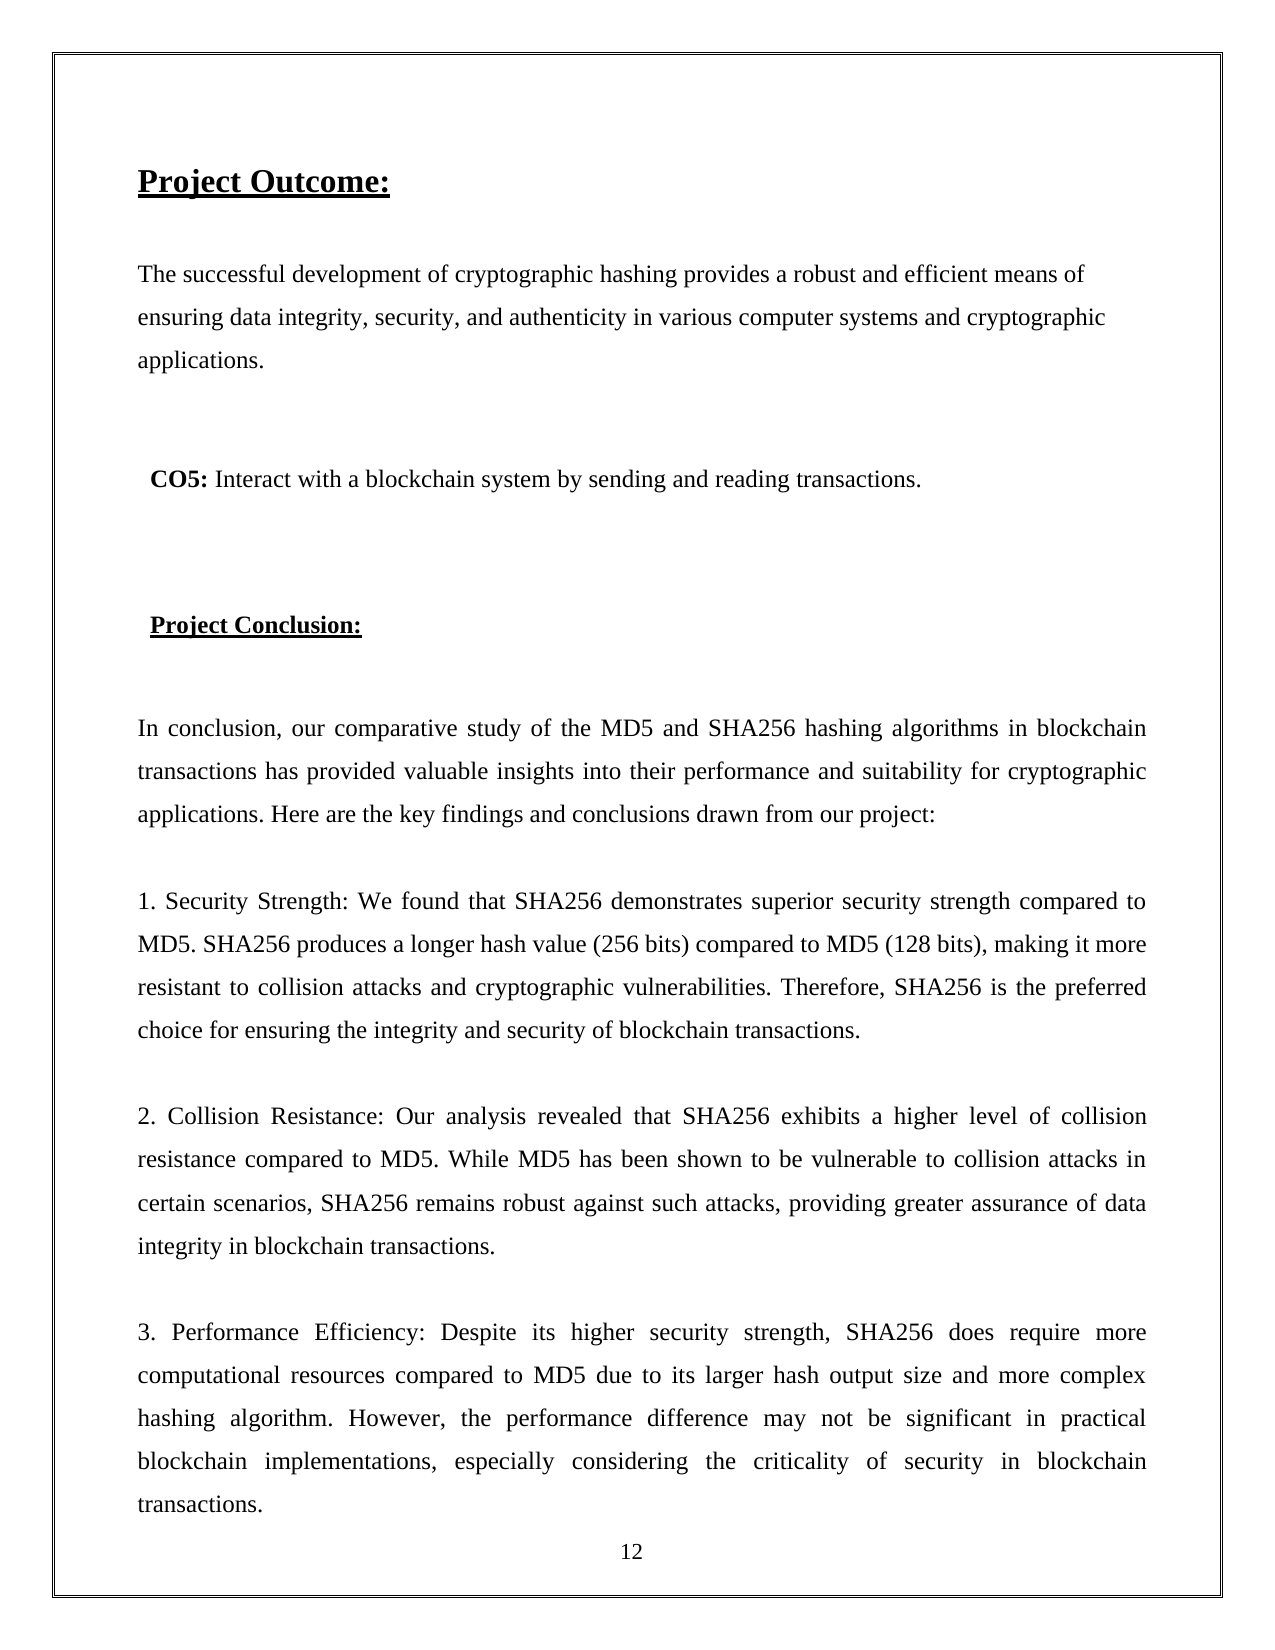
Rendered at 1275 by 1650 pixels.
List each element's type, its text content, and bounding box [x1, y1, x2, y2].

text 2. Collision Resistance: Our analysis revealed that SHA256 exhibits a higher level of collision resistance compared to MD5. While MD5 has been shown to be vulnerable to collision attacks in certain scenarios, SHA256 remains robust against such attacks, providing greater assurance of data integrity in blockchain transactions. [137, 1101, 1148, 1259]
text The successful development of cryptographic hashing provides a robust and efficient means of ensuring data integrity, security, and authenticity in various computer systems and cryptographic applications. [137, 259, 1148, 374]
text In conclusion, our comparative study of the MD5 and SHA256 hashing algorithms in blockchain transactions has provided valuable insights into their performance and suitability for cryptographic applications. Here are the key findings and conclusions drawn from our project: [137, 713, 1148, 828]
subtitle Project Conclusion: [150, 610, 1148, 639]
subtitle Project Outcome: [137, 161, 1148, 199]
text CO5: Interact with a blockchain system by sending and reading transactions. [150, 464, 1148, 492]
text 3. Performance Efficiency: Despite its higher security strength, SHA256 does require more computational resources compared to MD5 due to its larger hash output size and more complex hashing algorithm. However, the performance difference may not be significant in practical blockchain implementations, especially considering the criticality of security in blockchain transactions. [137, 1317, 1148, 1518]
text 1. Security Strength: We found that SHA256 demonstrates superior security strength compared to MD5. SHA256 produces a longer hash value (256 bits) compared to MD5 (128 bits), making it more resistant to collision attacks and cryptographic vulnerabilities. Therefore, SHA256 is the preferred choice for ensuring the integrity and security of blockchain transactions. [137, 886, 1148, 1044]
